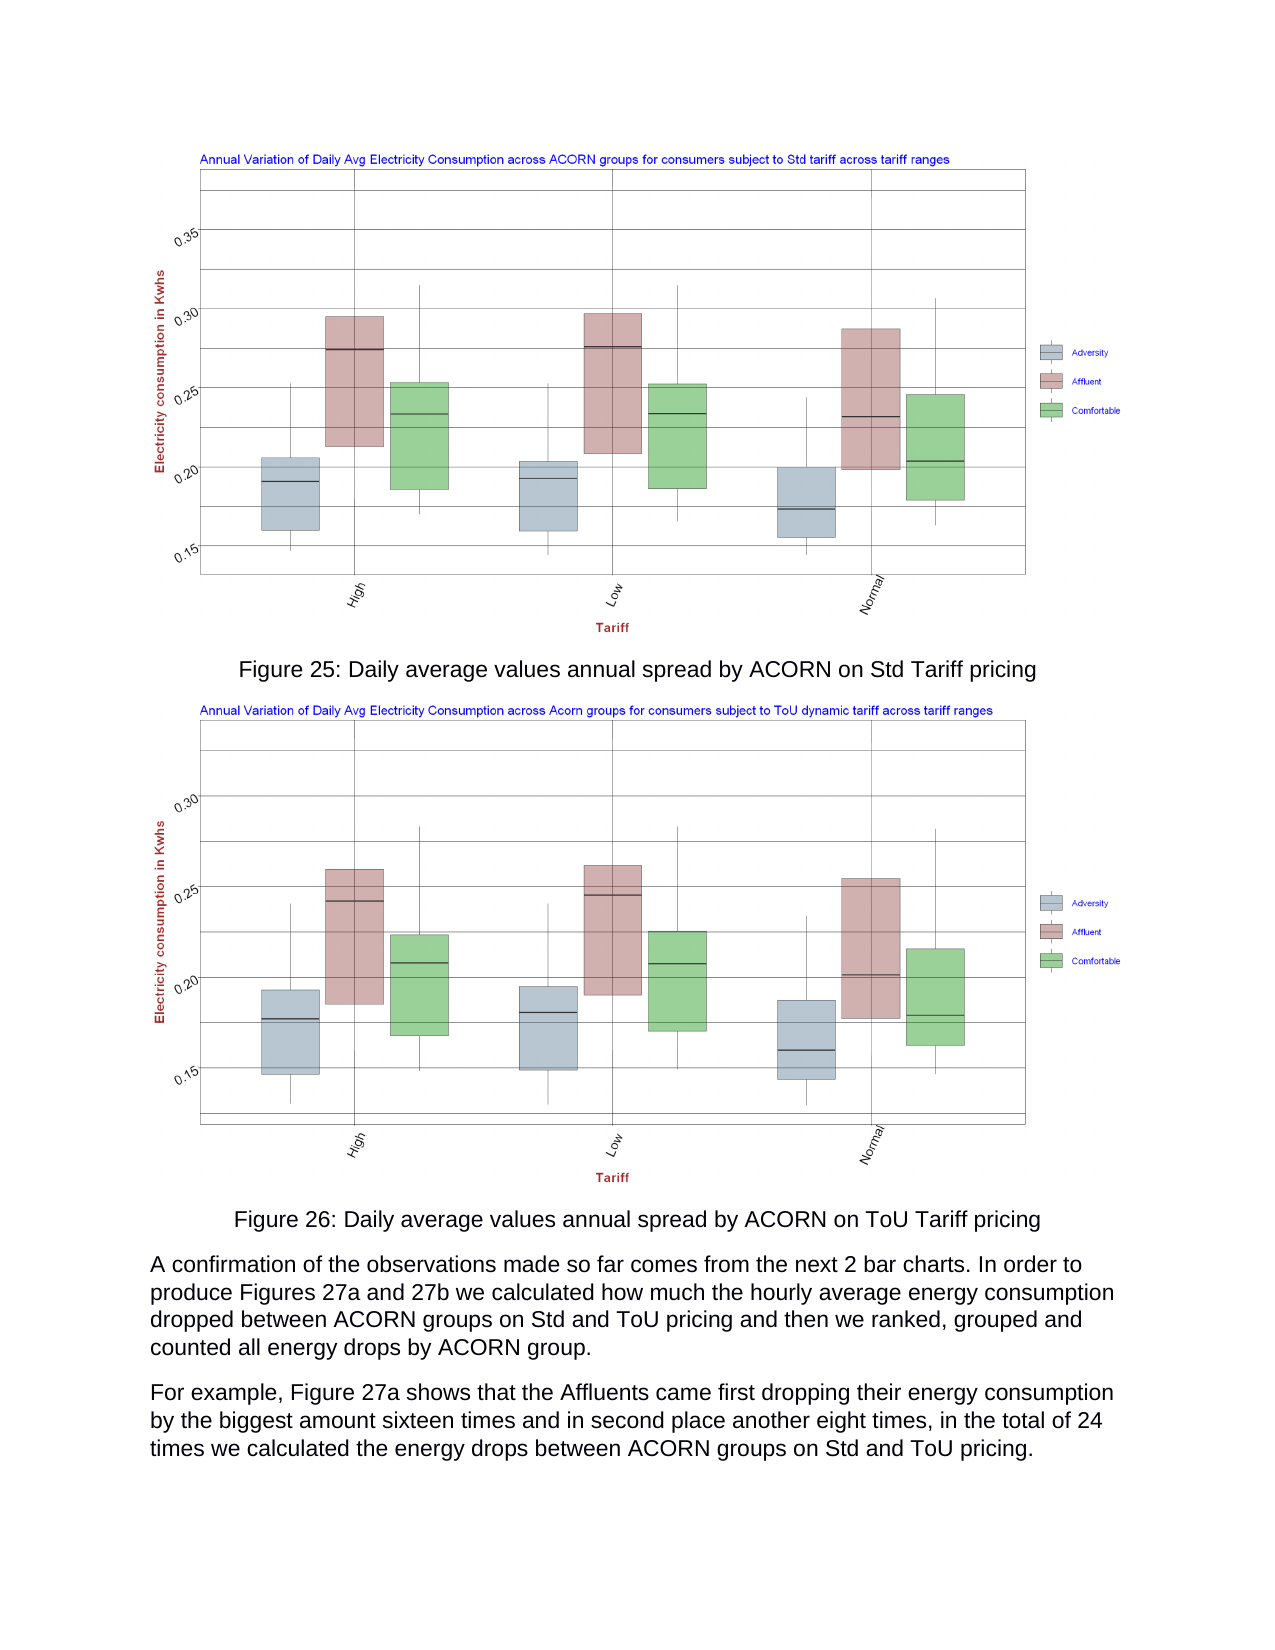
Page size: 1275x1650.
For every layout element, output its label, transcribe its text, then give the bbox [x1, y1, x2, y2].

text A confirmation of the observations made so far comes from the next 2 bar charts. In order to produce Figures 27a and 27b we calculated how much the hourly average energy consumption dropped between ACORN groups on Std and ToU pricing and then we ranked, grouped and counted all energy drops by ACORN group. [150, 1251, 1125, 1361]
text Figure 25: Daily average values annual spread by ACORN on Std Tariff pricing [150, 656, 1125, 682]
picture [150, 150, 1125, 638]
text For example, Figure 27a shows that the Affluents came first dropping their energy consumption by the biggest amount sixteen times and in second place another eight times, in the total of 24 times we calculated the energy drops between ACORN groups on Std and ToU pricing. [150, 1379, 1125, 1461]
text Figure 26: Daily average values annual spread by ACORN on ToU Tariff pricing [150, 1206, 1125, 1232]
picture [150, 700, 1125, 1188]
